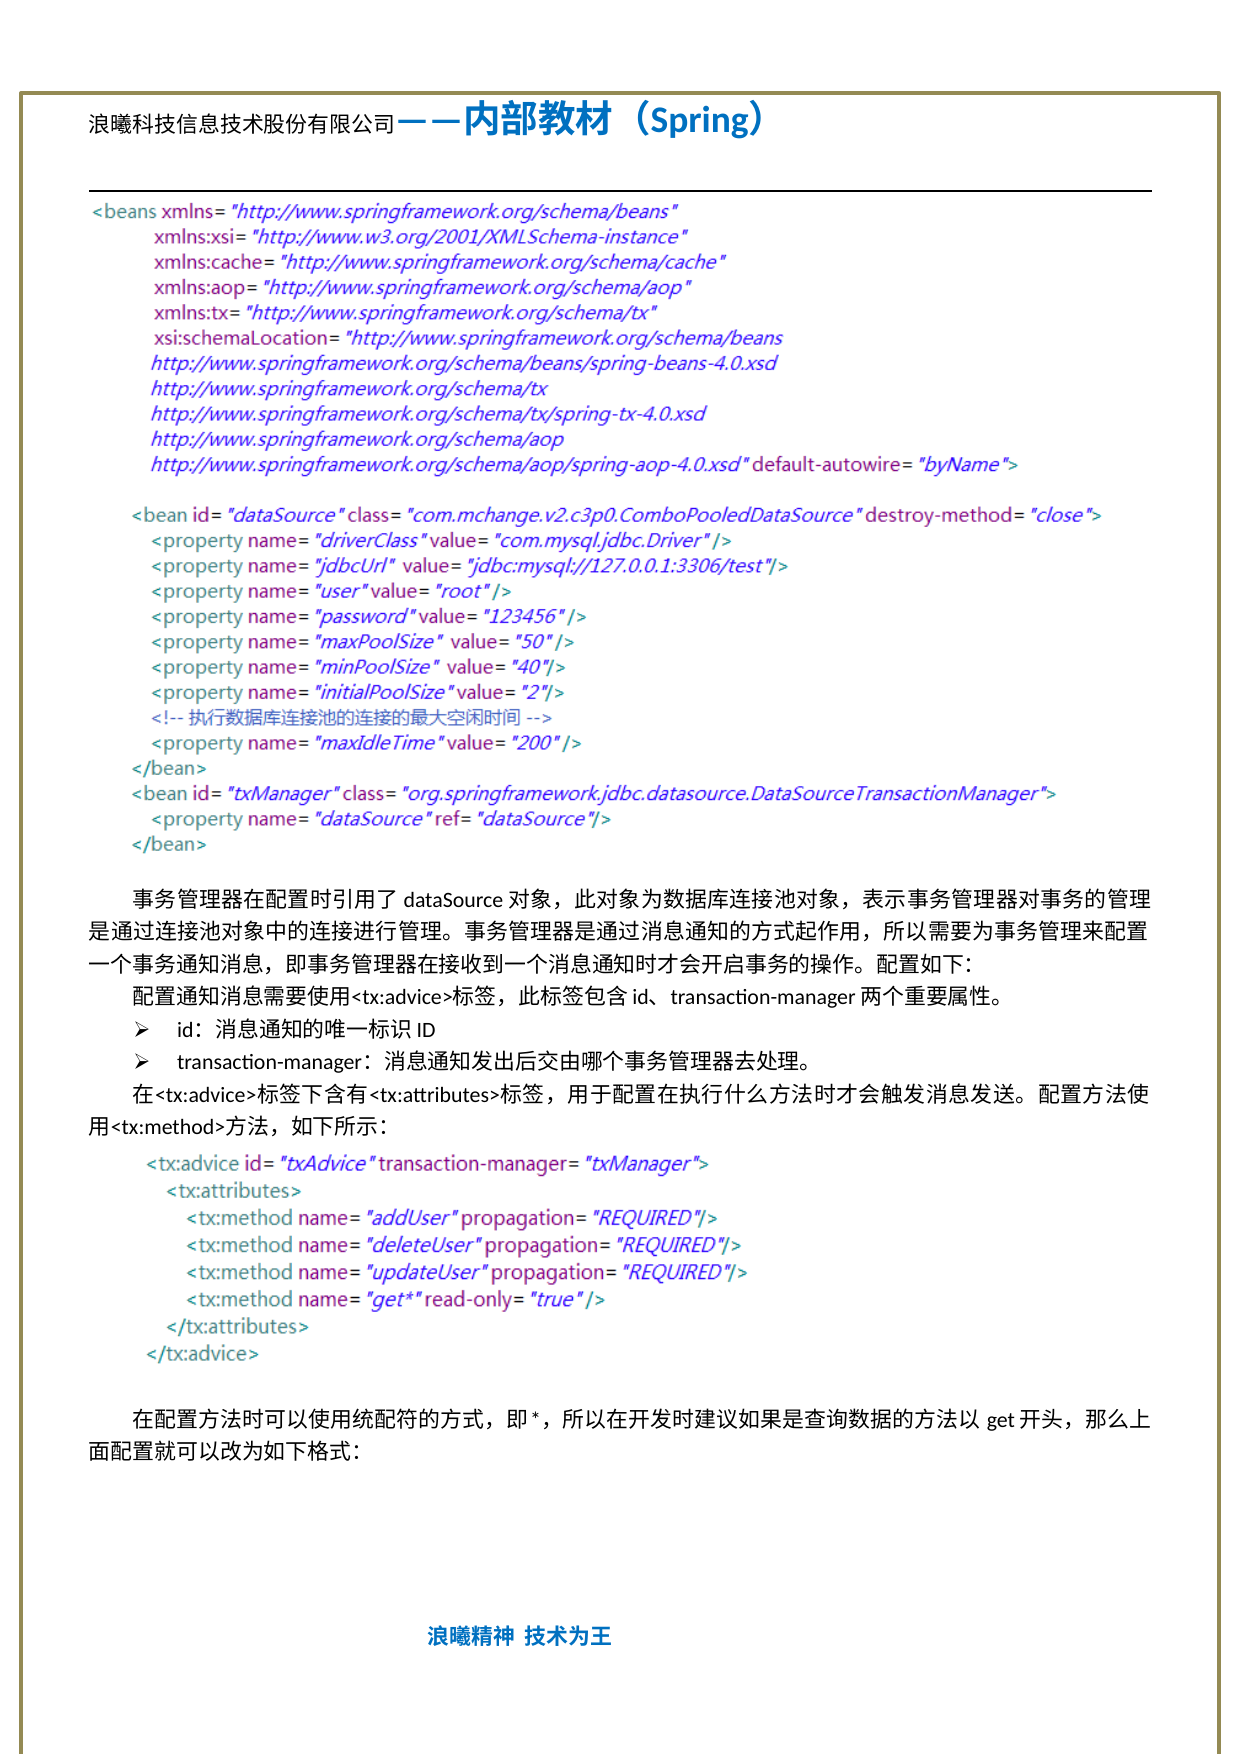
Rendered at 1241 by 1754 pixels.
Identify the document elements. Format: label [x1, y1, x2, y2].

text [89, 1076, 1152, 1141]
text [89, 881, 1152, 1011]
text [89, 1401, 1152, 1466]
picture [132, 1141, 832, 1373]
picture [88, 198, 1153, 861]
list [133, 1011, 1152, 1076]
